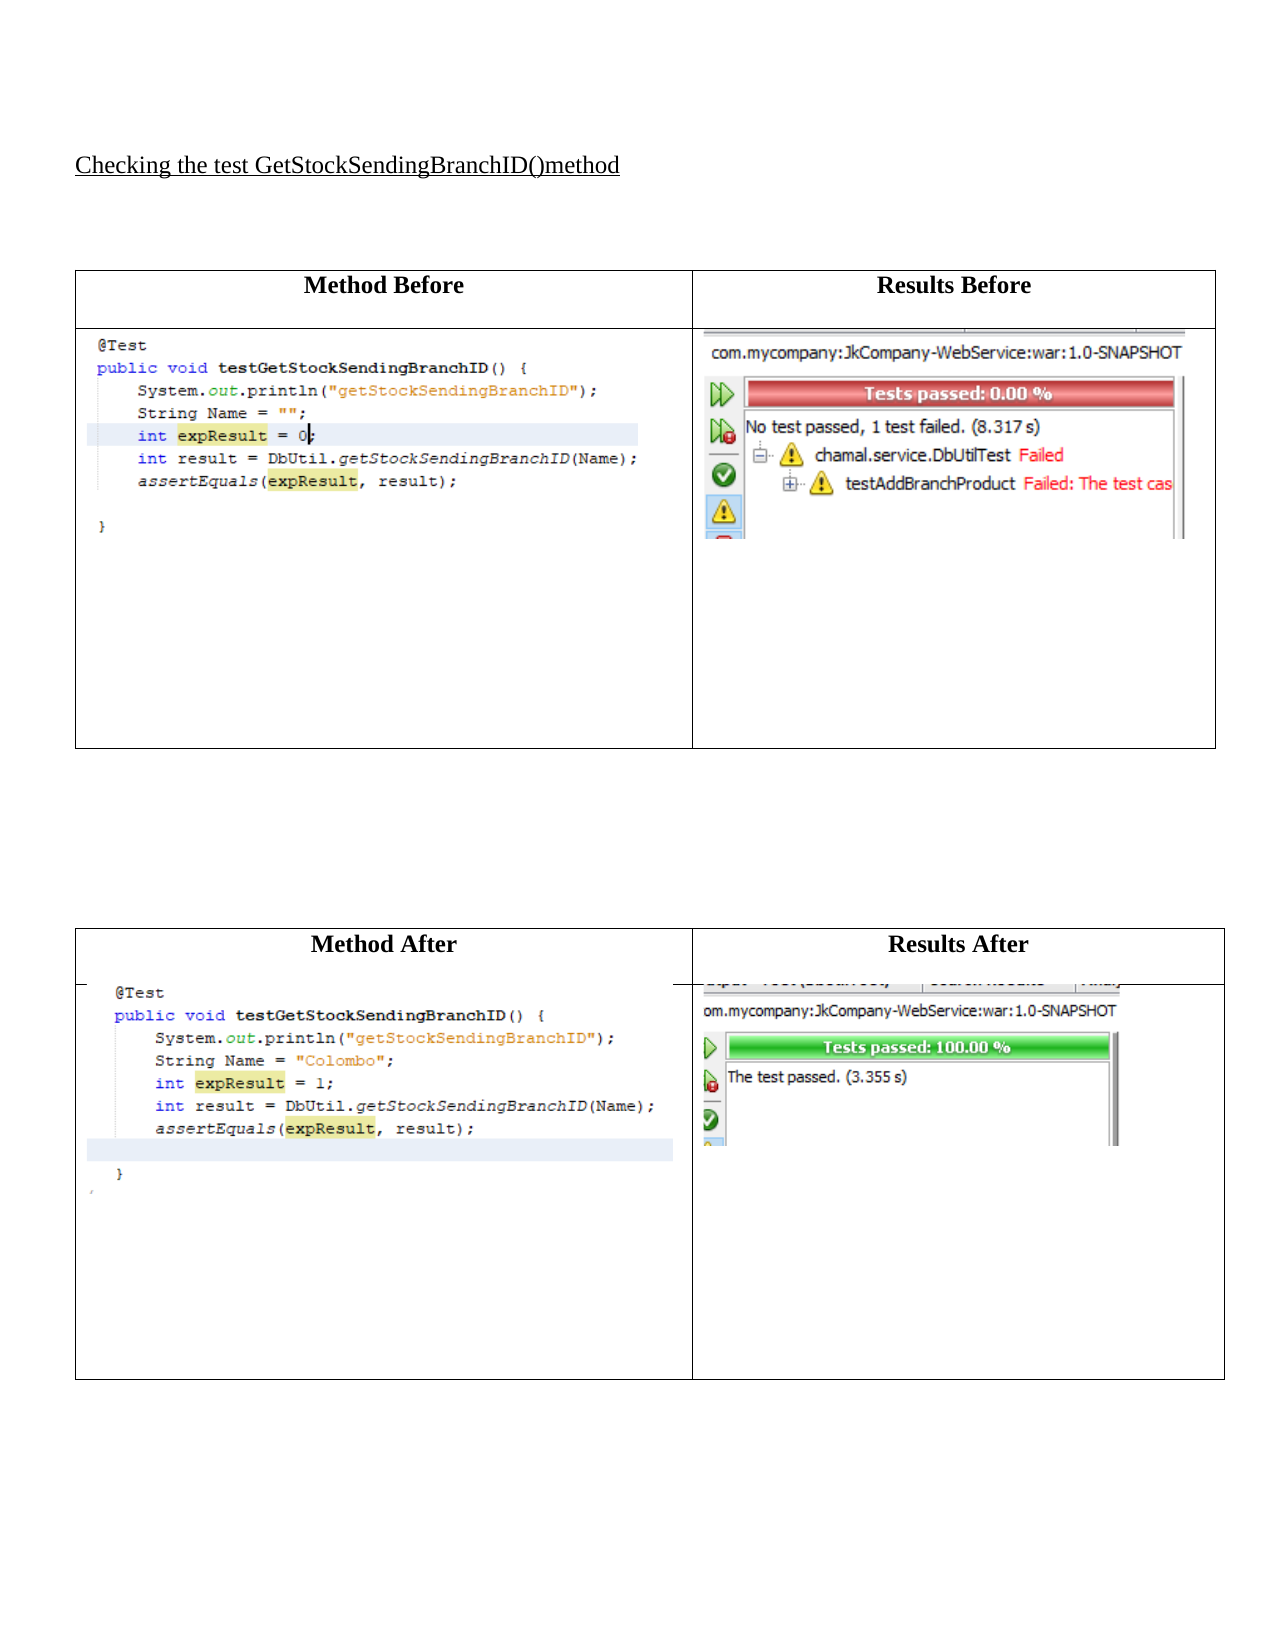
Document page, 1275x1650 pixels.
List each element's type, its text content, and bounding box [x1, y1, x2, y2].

table_header Results After [693, 929, 1224, 984]
table_cell [693, 985, 1224, 1379]
picture [86, 329, 638, 544]
table_cell [76, 985, 692, 1379]
picture [703, 329, 1186, 539]
table_header Method After [76, 929, 692, 984]
picture [86, 984, 673, 1194]
table_cell [693, 329, 1215, 748]
table_header Method Before [76, 271, 692, 328]
table_cell [76, 329, 692, 748]
picture [703, 984, 1120, 1146]
table_header Results Before [693, 271, 1215, 328]
subtitle Checking the test GetStockSendingBranchID()method [75, 150, 1200, 179]
